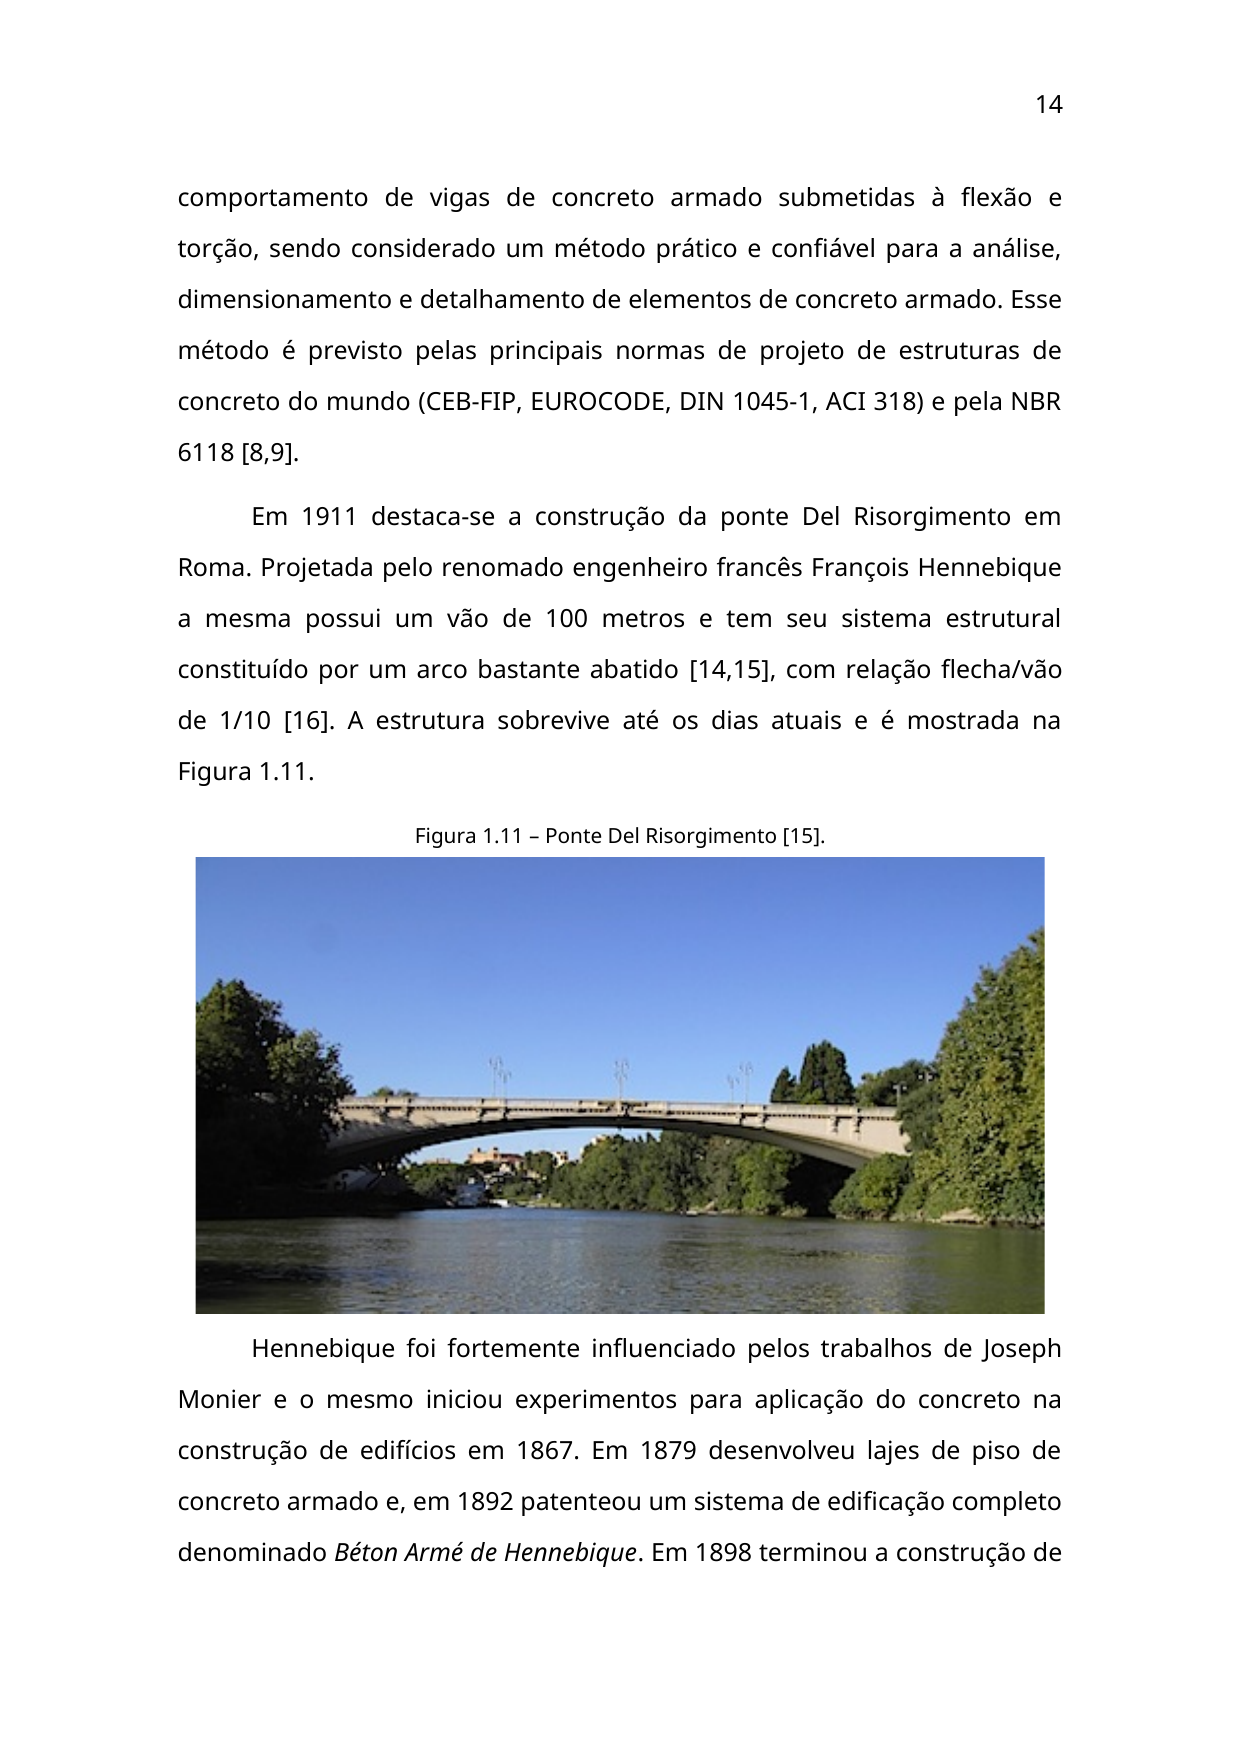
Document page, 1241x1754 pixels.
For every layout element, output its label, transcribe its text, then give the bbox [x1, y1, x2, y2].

text Em 1911 destaca-se a construção da ponte Del Risorgimento em Roma. Projetada pelo renomado engenheiro francês François Hennebique a mesma possui um vão de 100 metros e tem seu sistema estrutural constituído por um arco bastante abatido [14,15], com relação flecha/vão de 1/10 [16]. A estrutura sobrevive até os dias atuais e é mostrada na Figura 1.11. [177, 498, 1063, 787]
table_header Figura 1.11 – Ponte Del Risorgimento [15]. [177, 817, 1063, 854]
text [177, 1331, 1063, 1569]
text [177, 179, 1063, 469]
picture [195, 857, 1045, 1314]
table_cell [177, 854, 1063, 1318]
